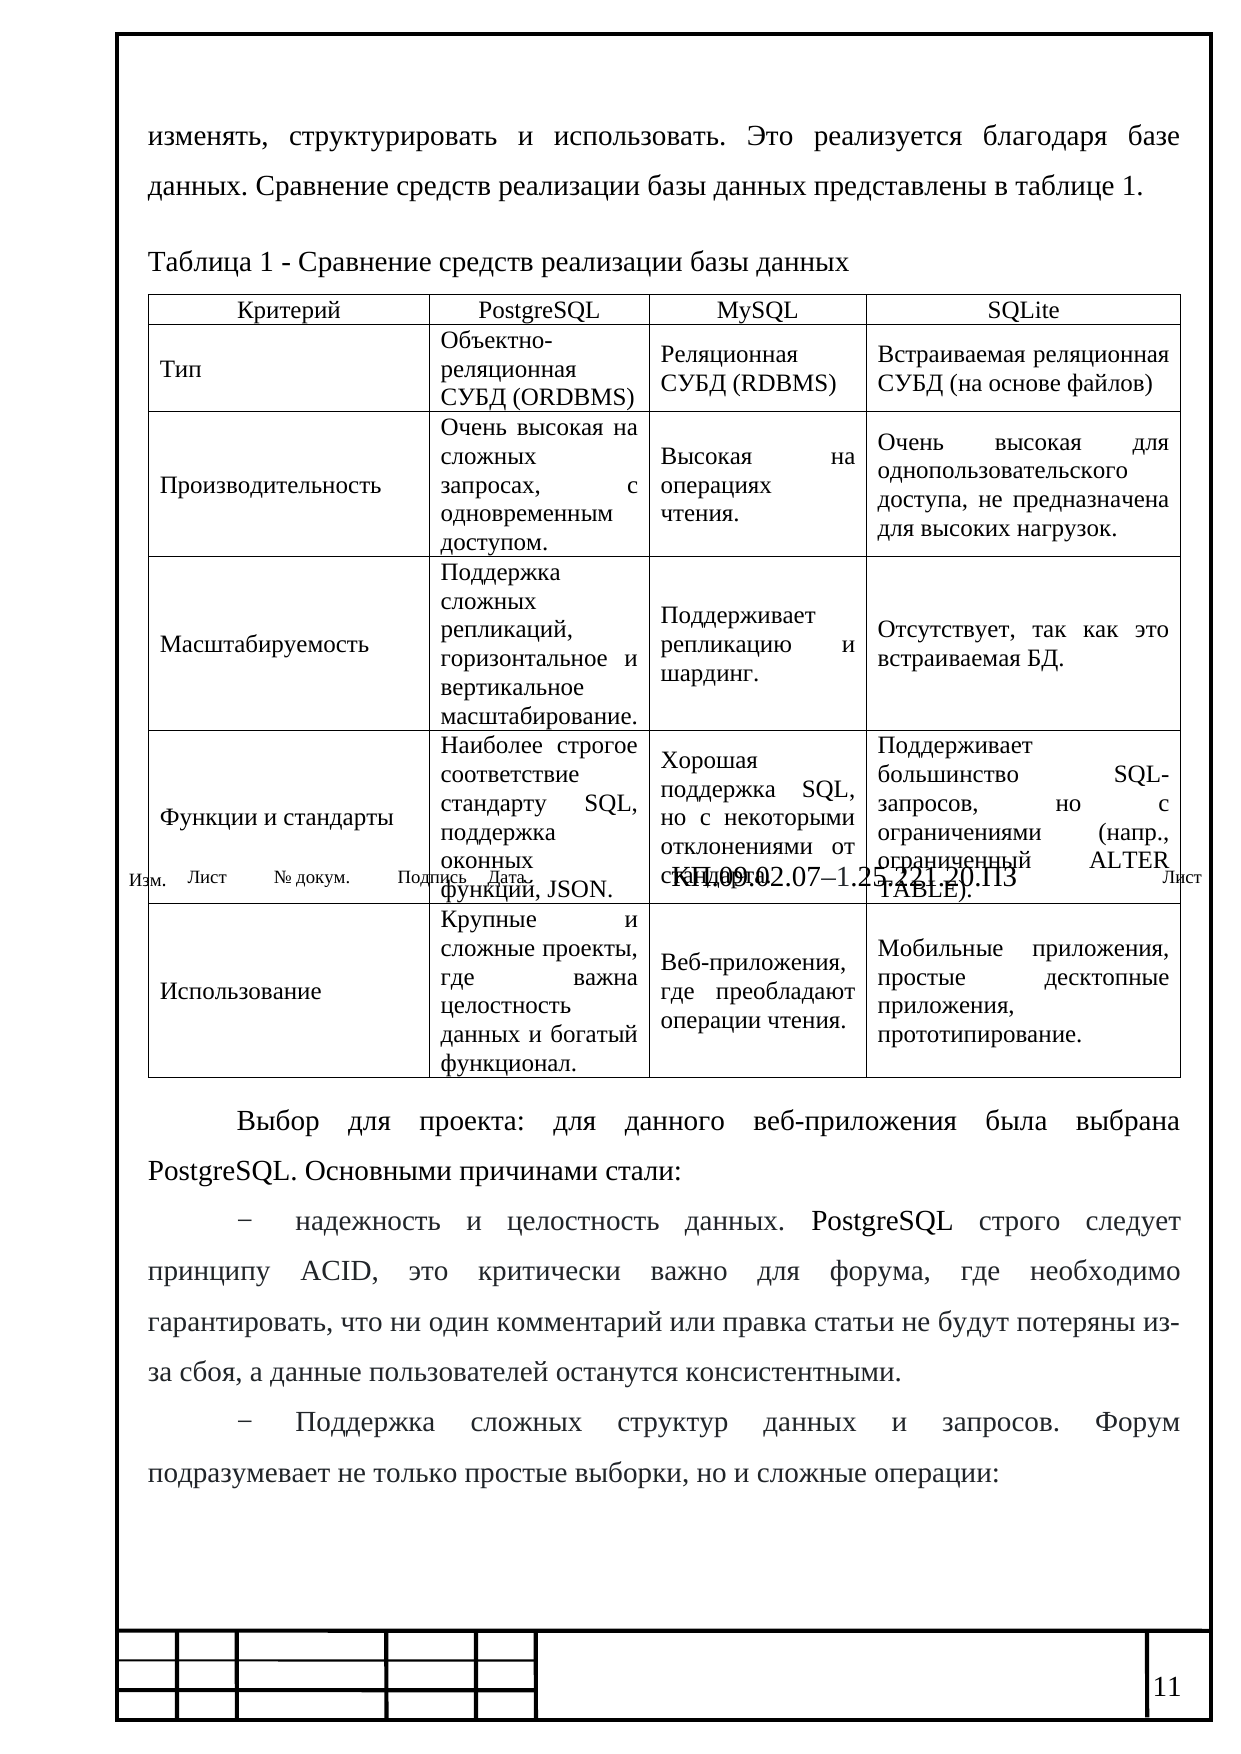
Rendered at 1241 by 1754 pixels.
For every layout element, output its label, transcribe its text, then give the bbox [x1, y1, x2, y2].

table_header MySQL [650, 295, 866, 324]
table_cell Хорошая поддержка SQL, но с некоторыми отклонениями от стандарта. [650, 731, 866, 903]
table_cell Тип [149, 325, 429, 411]
table_header Критерий [149, 295, 429, 324]
table_cell Мобильные приложения, простые десктопные приложения, прототипирование. [867, 904, 1180, 1077]
table_cell Очень высокая для однопользовательского доступа, не предназначена для высоких нагрузок. [867, 412, 1180, 556]
table_cell Масштабируемость [149, 557, 429, 729]
table_cell Отсутствует, так как это встраиваемая БД. [867, 557, 1180, 729]
table_cell Встраиваемая реляционная СУБД (на основе файлов) [867, 325, 1180, 411]
table_cell Поддерживает большинство SQL-запросов, но с ограничениями (напр., ограниченный ALTER TABLE). [867, 731, 1180, 903]
table_cell Высокая на операциях чтения. [650, 412, 866, 556]
table_header SQLite [867, 295, 1180, 324]
table_cell Реляционная СУБД (RDBMS) [650, 325, 866, 411]
table_cell Крупные и сложные проекты, где важна целостность данных и богатый функционал. [430, 904, 649, 1077]
text Выбор для проекта: для данного веб-приложения была выбрана PostgreSQL. Основными причинами стали: [148, 1103, 1181, 1186]
table_cell Использование [149, 904, 429, 1077]
list Поддержка сложных структур данных и запросов. Форум подразумевает не только простые выборки, но и сложные операции: [148, 1404, 1181, 1488]
table_cell Объектно-реляционная СУБД (ORDBMS) [430, 325, 649, 411]
table_cell Очень высокая на сложных запросах, с одновременным доступом. [430, 412, 649, 556]
table_cell Функции и стандарты [149, 731, 429, 903]
table_cell Поддержка сложных репликаций, горизонтальное и вертикальное масштабирование. [430, 557, 649, 729]
table_header PostgreSQL [430, 295, 649, 324]
table_cell Веб-приложения, где преобладают операции чтения. [650, 904, 866, 1077]
table_cell Поддерживает репликацию и шардинг. [650, 557, 866, 729]
text Таблица 1 - Сравнение средств реализации базы данных [148, 244, 1181, 277]
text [148, 118, 1181, 202]
list надежность и целостность данных. PostgreSQL строго следует принципу ACID, это критически важно для форума, где необходимо гарантировать, что ни один комментарий или правка статьи не будут потеряны из-за сбоя, а данные пользователей останутся консистентными. [148, 1203, 1181, 1388]
table_cell Производительность [149, 412, 429, 556]
table_cell Наиболее строгое соответствие стандарту SQL, поддержка оконных функций, JSON. [430, 731, 649, 903]
